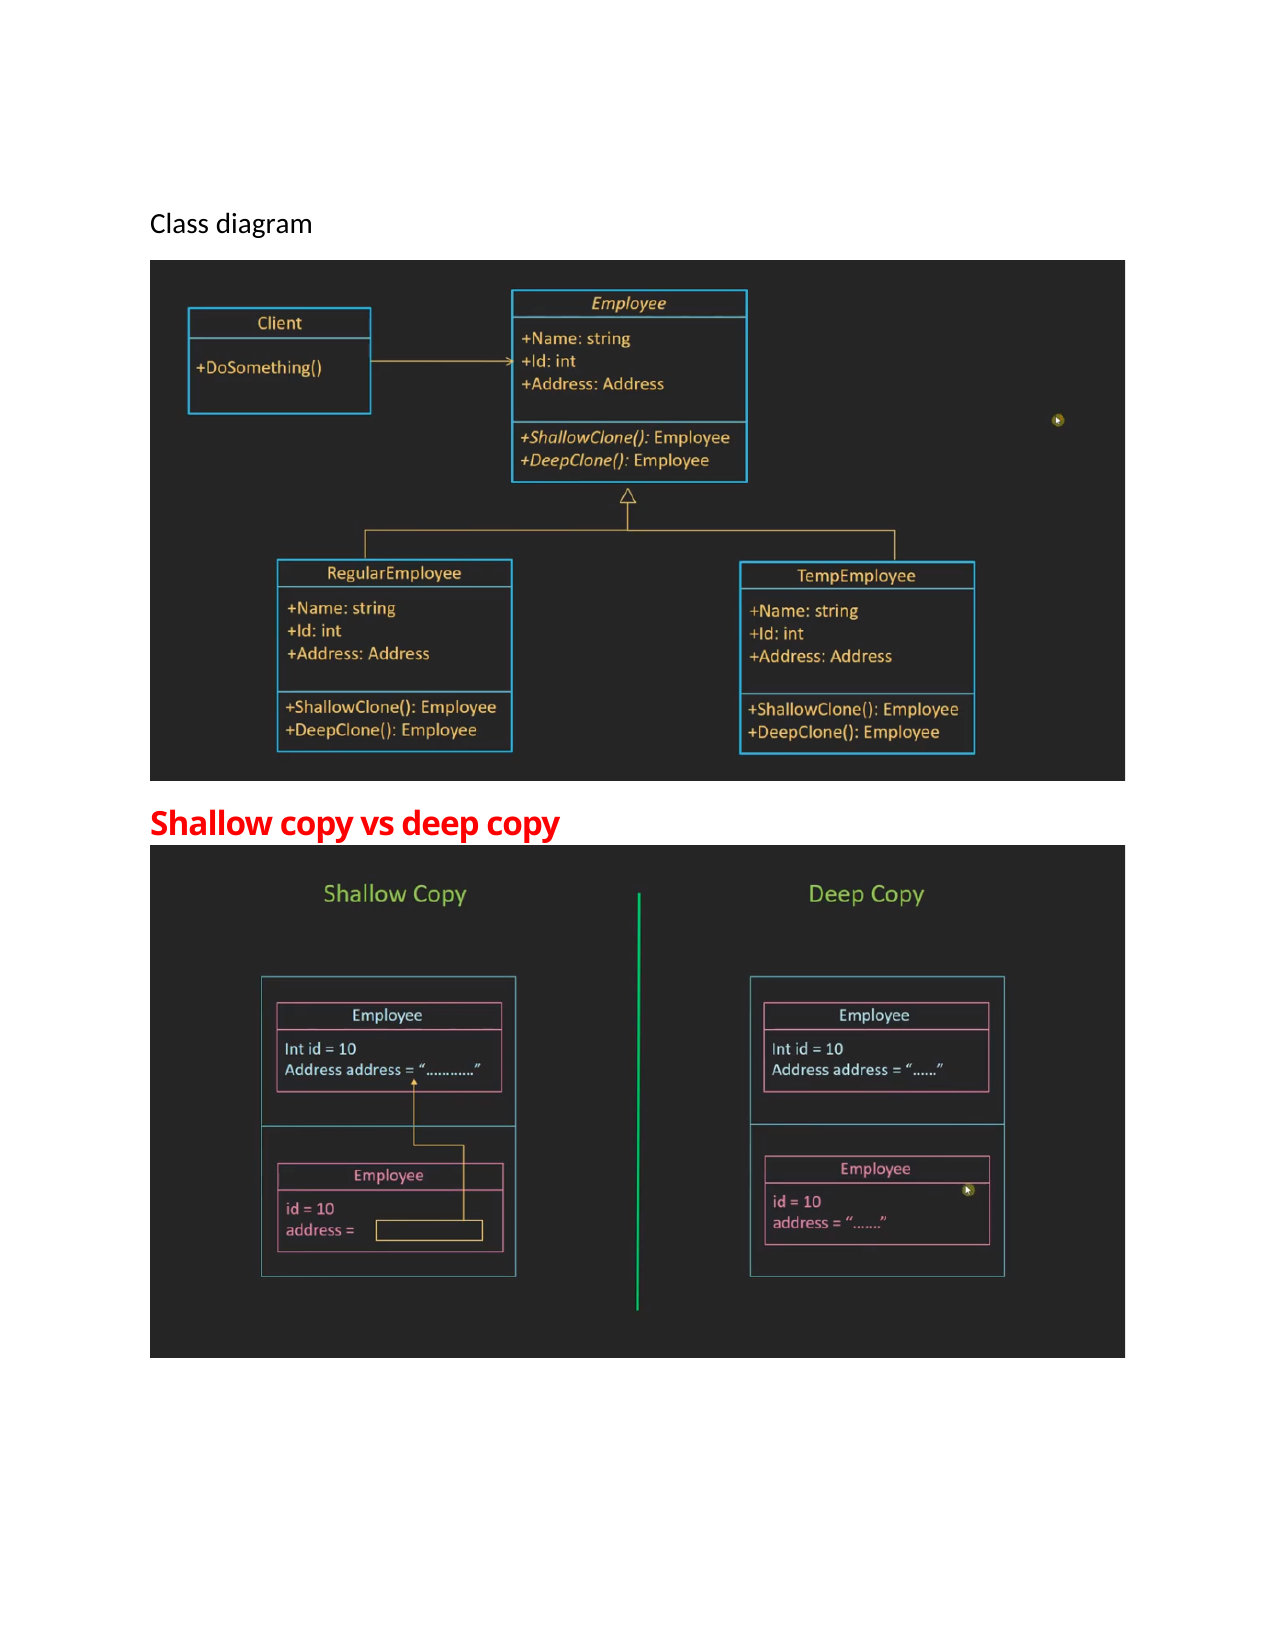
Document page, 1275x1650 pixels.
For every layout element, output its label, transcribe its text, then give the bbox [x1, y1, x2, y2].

picture [150, 845, 1125, 1358]
picture [150, 260, 1125, 781]
text Class diagram [150, 205, 1125, 241]
title Shallow copy vs deep copy [150, 799, 1125, 845]
